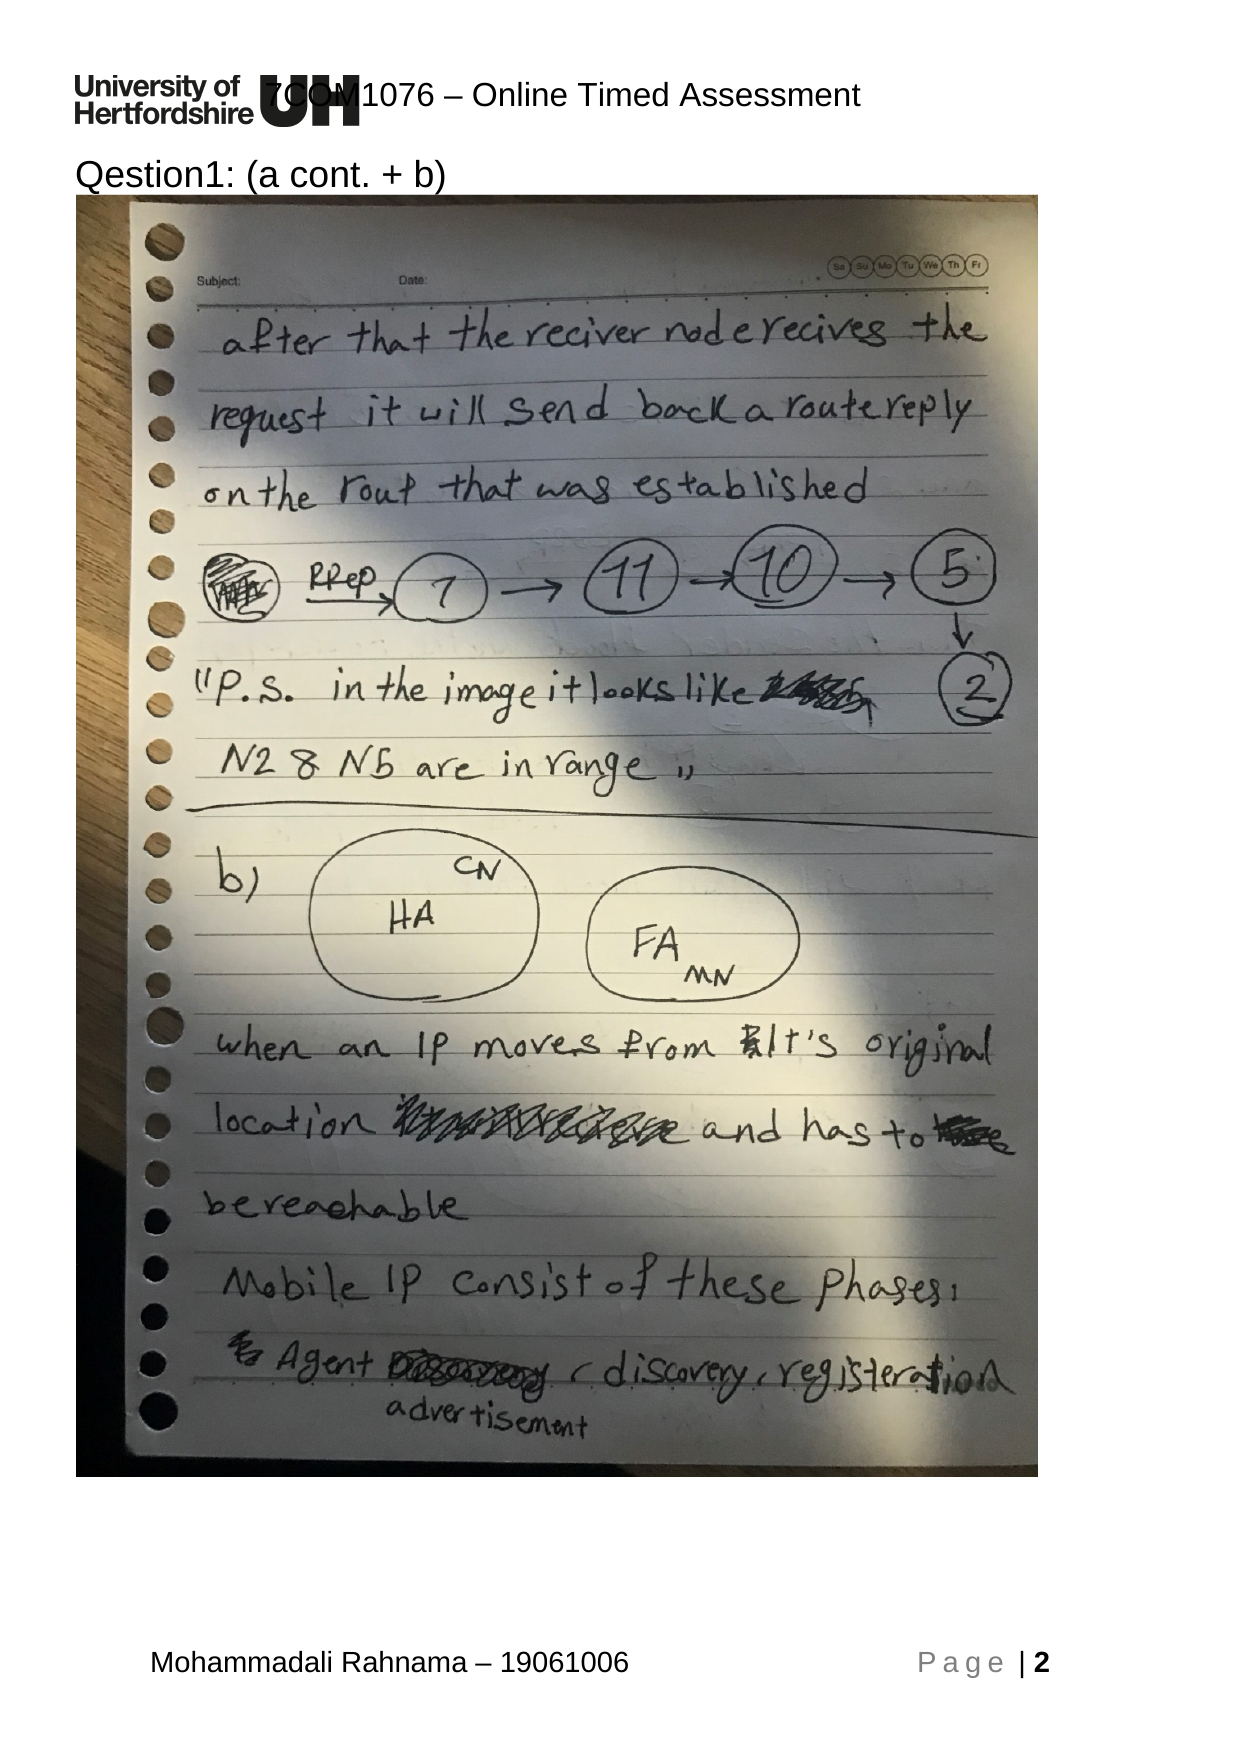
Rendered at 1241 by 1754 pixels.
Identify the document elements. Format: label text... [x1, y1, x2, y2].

text Qestion1: (a cont. + b) [75, 152, 1165, 195]
picture [77, 196, 1038, 1476]
picture [75, 75, 360, 127]
